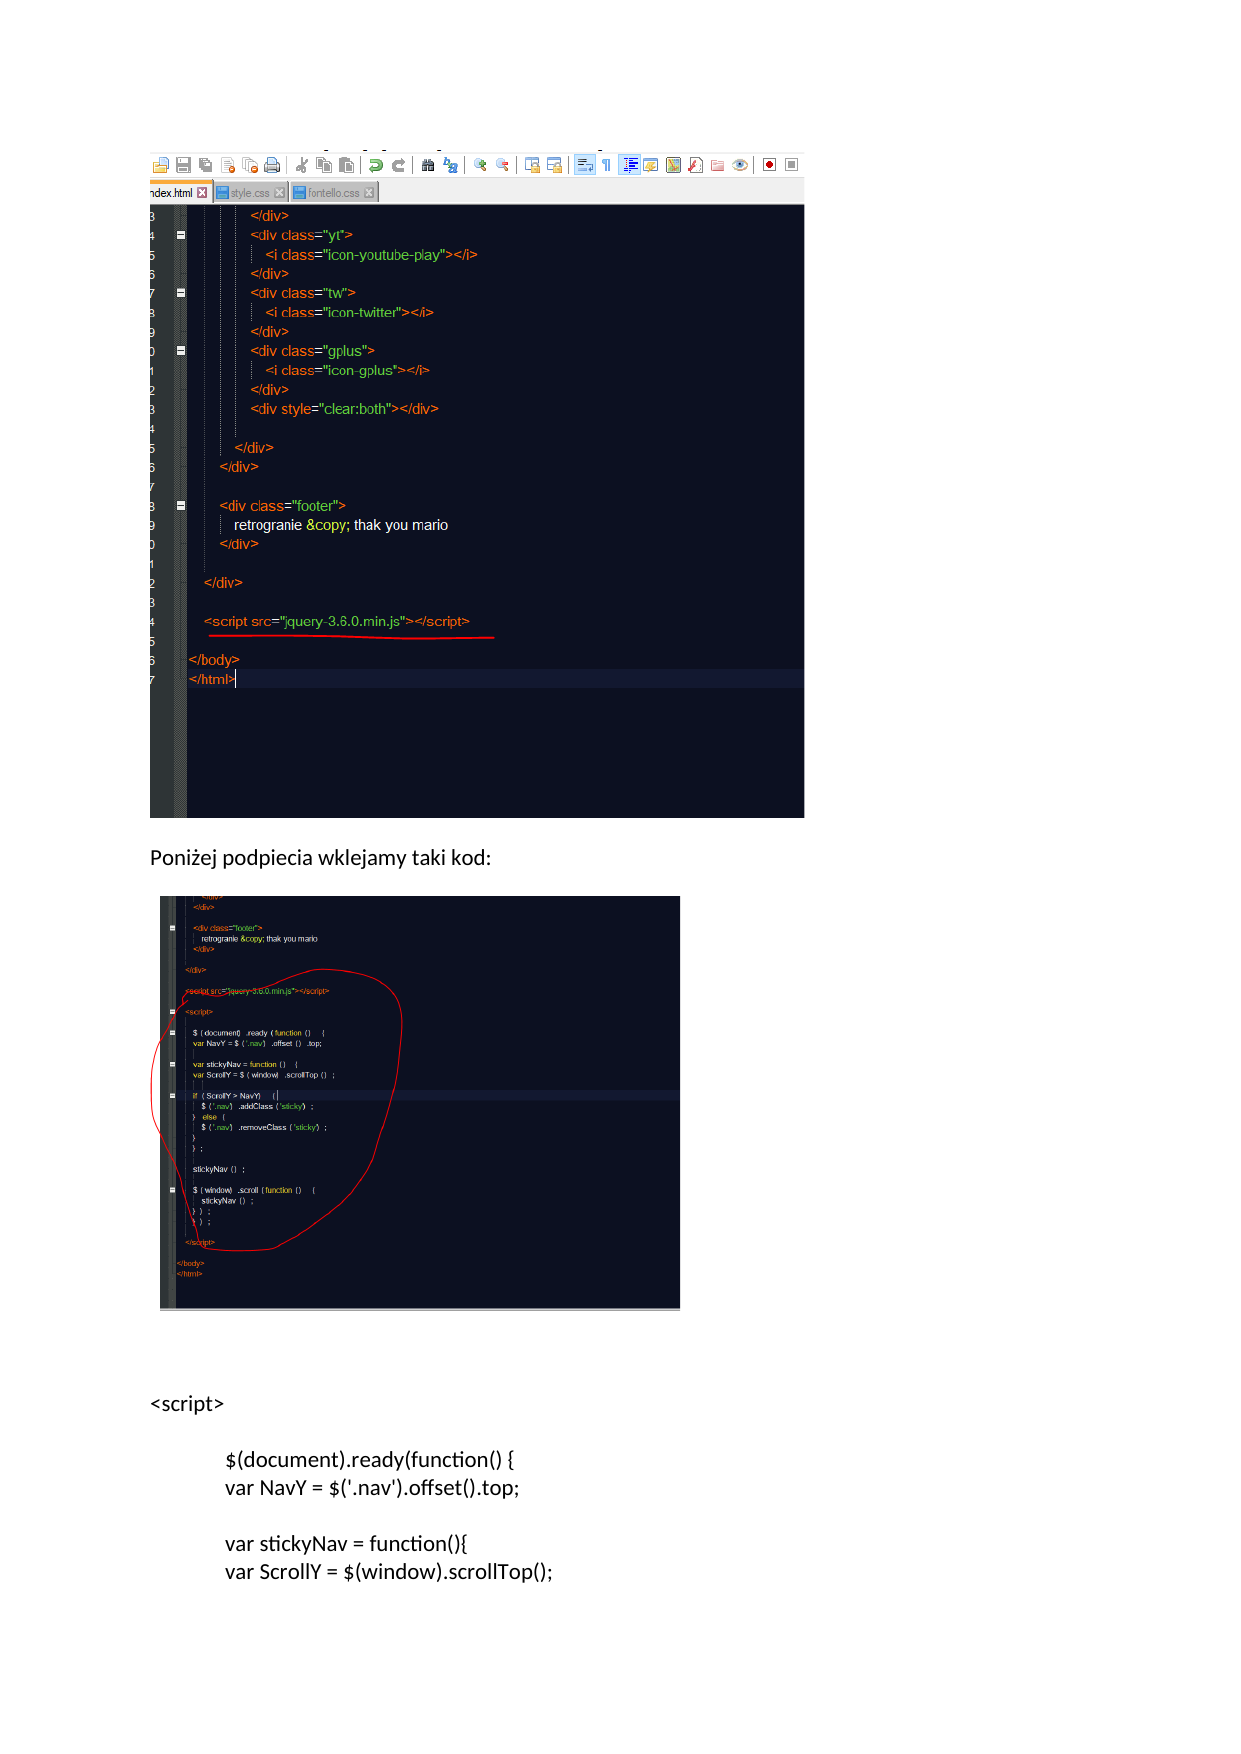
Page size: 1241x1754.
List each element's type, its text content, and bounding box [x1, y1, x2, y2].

text var stickyNav = function(){ [150, 1529, 1090, 1557]
picture [150, 150, 805, 818]
text var ScrollY = $(window).scrollTop(); [150, 1557, 1090, 1585]
text var NavY = $('.nav').offset().top; [150, 1473, 1090, 1501]
text <script> [150, 1389, 1090, 1417]
picture [150, 896, 680, 1311]
text $(document).ready(function() { [150, 1445, 1090, 1473]
text Poniżej podpiecia wklejamy taki kod: [150, 843, 1090, 871]
